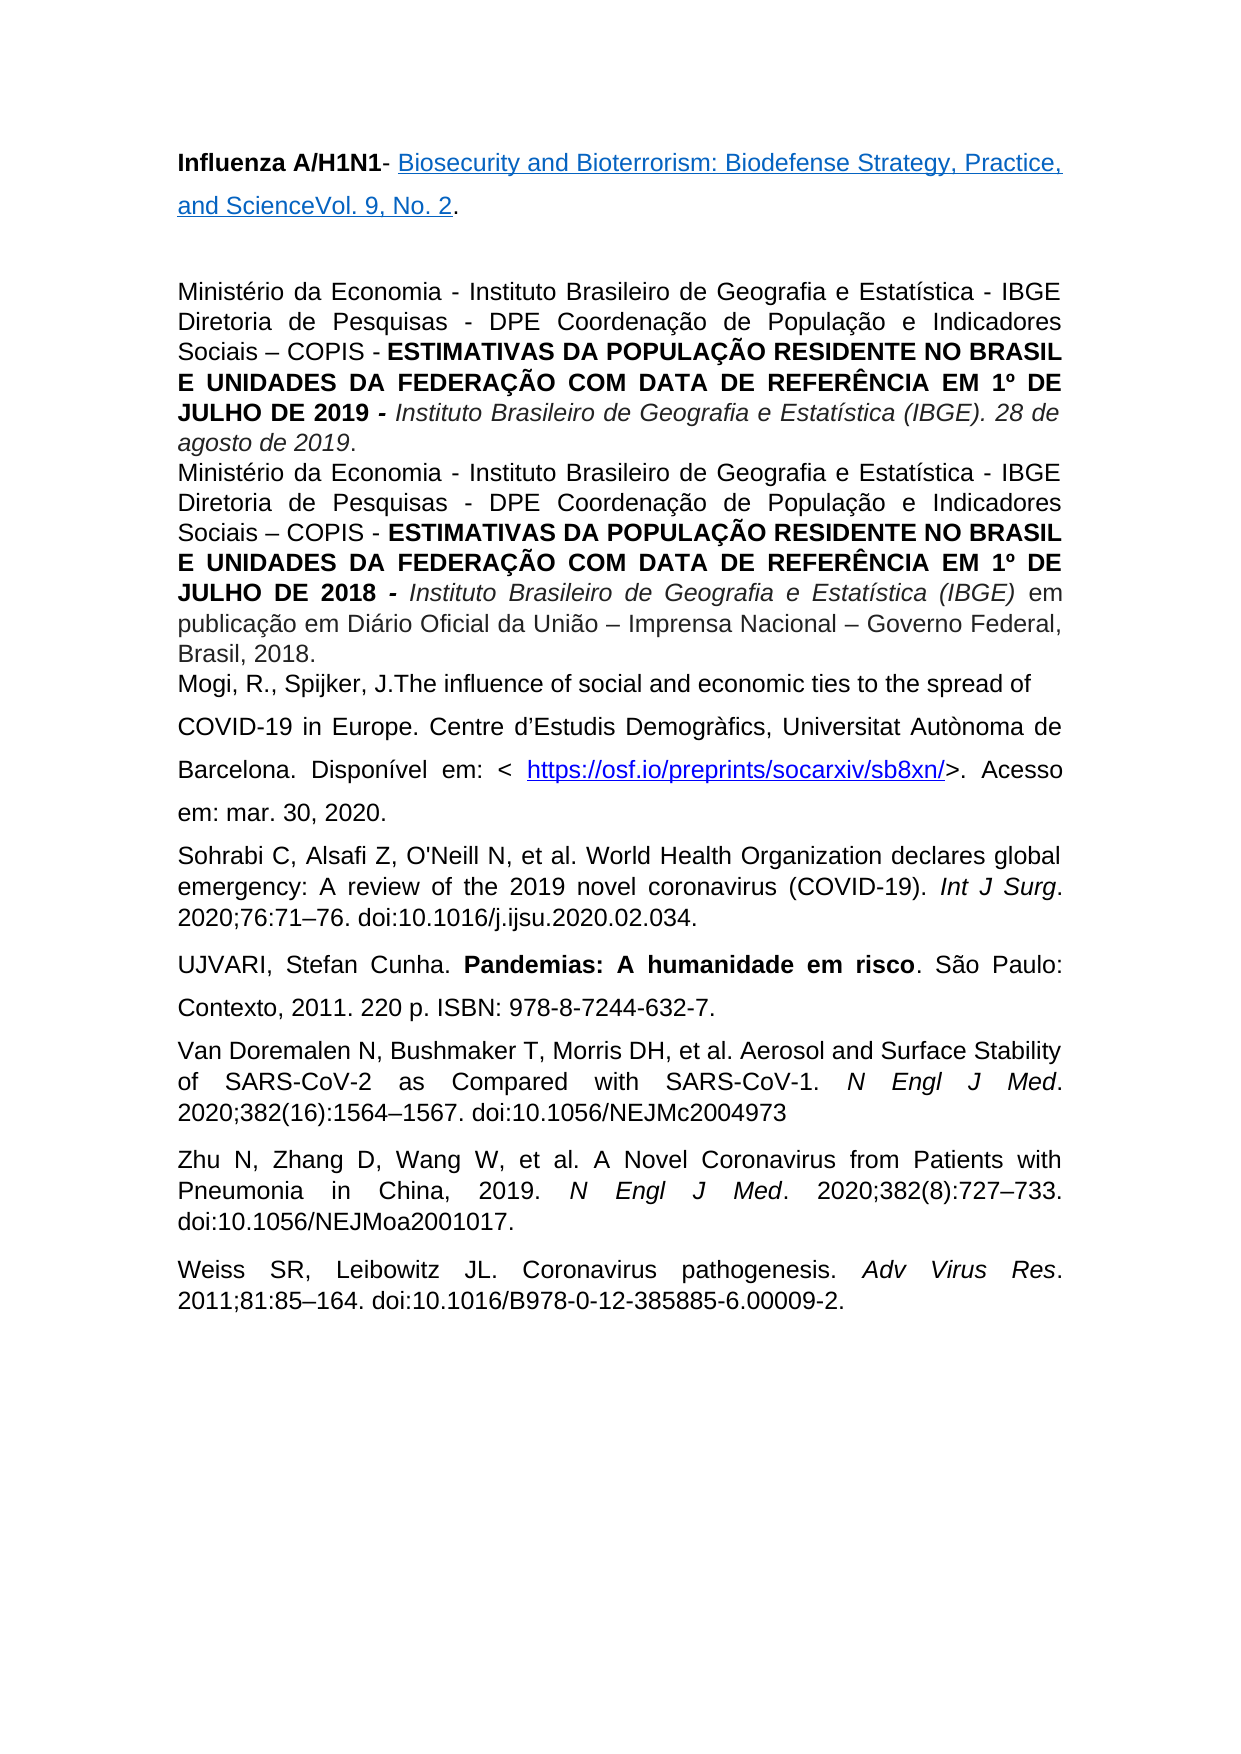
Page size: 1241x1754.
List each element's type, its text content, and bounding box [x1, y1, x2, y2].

text Zhu N, Zhang D, Wang W, et al. A Novel Coronavirus from Patients with Pneumonia in China, 2019. N Engl J Med. 2020;382(8):727–733. doi:10.1056/NEJMoa2001017. [177, 1145, 1063, 1236]
text Ministério da Economia - Instituto Brasileiro de Geografia e Estatística - IBGE Diretoria de Pesquisas - DPE Coordenação de População e Indicadores Sociais – COPIS - ESTIMATIVAS DA POPULAÇÃO RESIDENTE NO BRASIL E UNIDADES DA FEDERAÇÃO COM DATA DE REFERÊNCIA EM 1º DE JULHO DE 2019 - Instituto Brasileiro de Geografia e Estatística (IBGE). 28 de agosto de 2019. [177, 277, 1063, 457]
text Van Doremalen N, Bushmaker T, Morris DH, et al. Aerosol and Surface Stability of SARS-CoV-2 as Compared with SARS-CoV-1. N Engl J Med. 2020;382(16):1564–1567. doi:10.1056/NEJMc2004973 [177, 1036, 1063, 1127]
text UJVARI, Stefan Cunha. Pandemias: A humanidade em risco. São Paulo: Contexto, 2011. 220 p. ISBN: 978-8-7244-632-7. [177, 950, 1063, 1022]
text Sohrabi C, Alsafi Z, O'Neill N, et al. World Health Organization declares global emergency: A review of the 2019 novel coronavirus (COVID-19). Int J Surg. 2020;76:71–76. doi:10.1016/j.ijsu.2020.02.034. [177, 841, 1063, 931]
text Ministério da Economia - Instituto Brasileiro de Geografia e Estatística - IBGE Diretoria de Pesquisas - DPE Coordenação de População e Indicadores Sociais – COPIS - ESTIMATIVAS DA POPULAÇÃO RESIDENTE NO BRASIL E UNIDADES DA FEDERAÇÃO COM DATA DE REFERÊNCIA EM 1º DE JULHO DE 2018 - Instituto Brasileiro de Geografia e Estatística (IBGE) em publicação em Diário Oficial da União – Imprensa Nacional – Governo Federal, Brasil, 2018. [177, 458, 1063, 667]
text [177, 148, 1063, 219]
text Weiss SR, Leibowitz JL. Coronavirus pathogenesis. Adv Virus Res. 2011;81:85–164. doi:10.1016/B978-0-12-385885-6.00009-2. [177, 1255, 1063, 1314]
text COVID-19 in Europe. Centre d’Estudis Demogràfics, Universitat Autònoma de Barcelona. Disponível em: ˂ https://osf.io/preprints/socarxiv/sb8xn/˃. Acesso em: mar. 30, 2020. [177, 712, 1063, 827]
text Mogi, R., Spijker, J.The influence of social and economic ties to the spread of [177, 669, 1063, 697]
